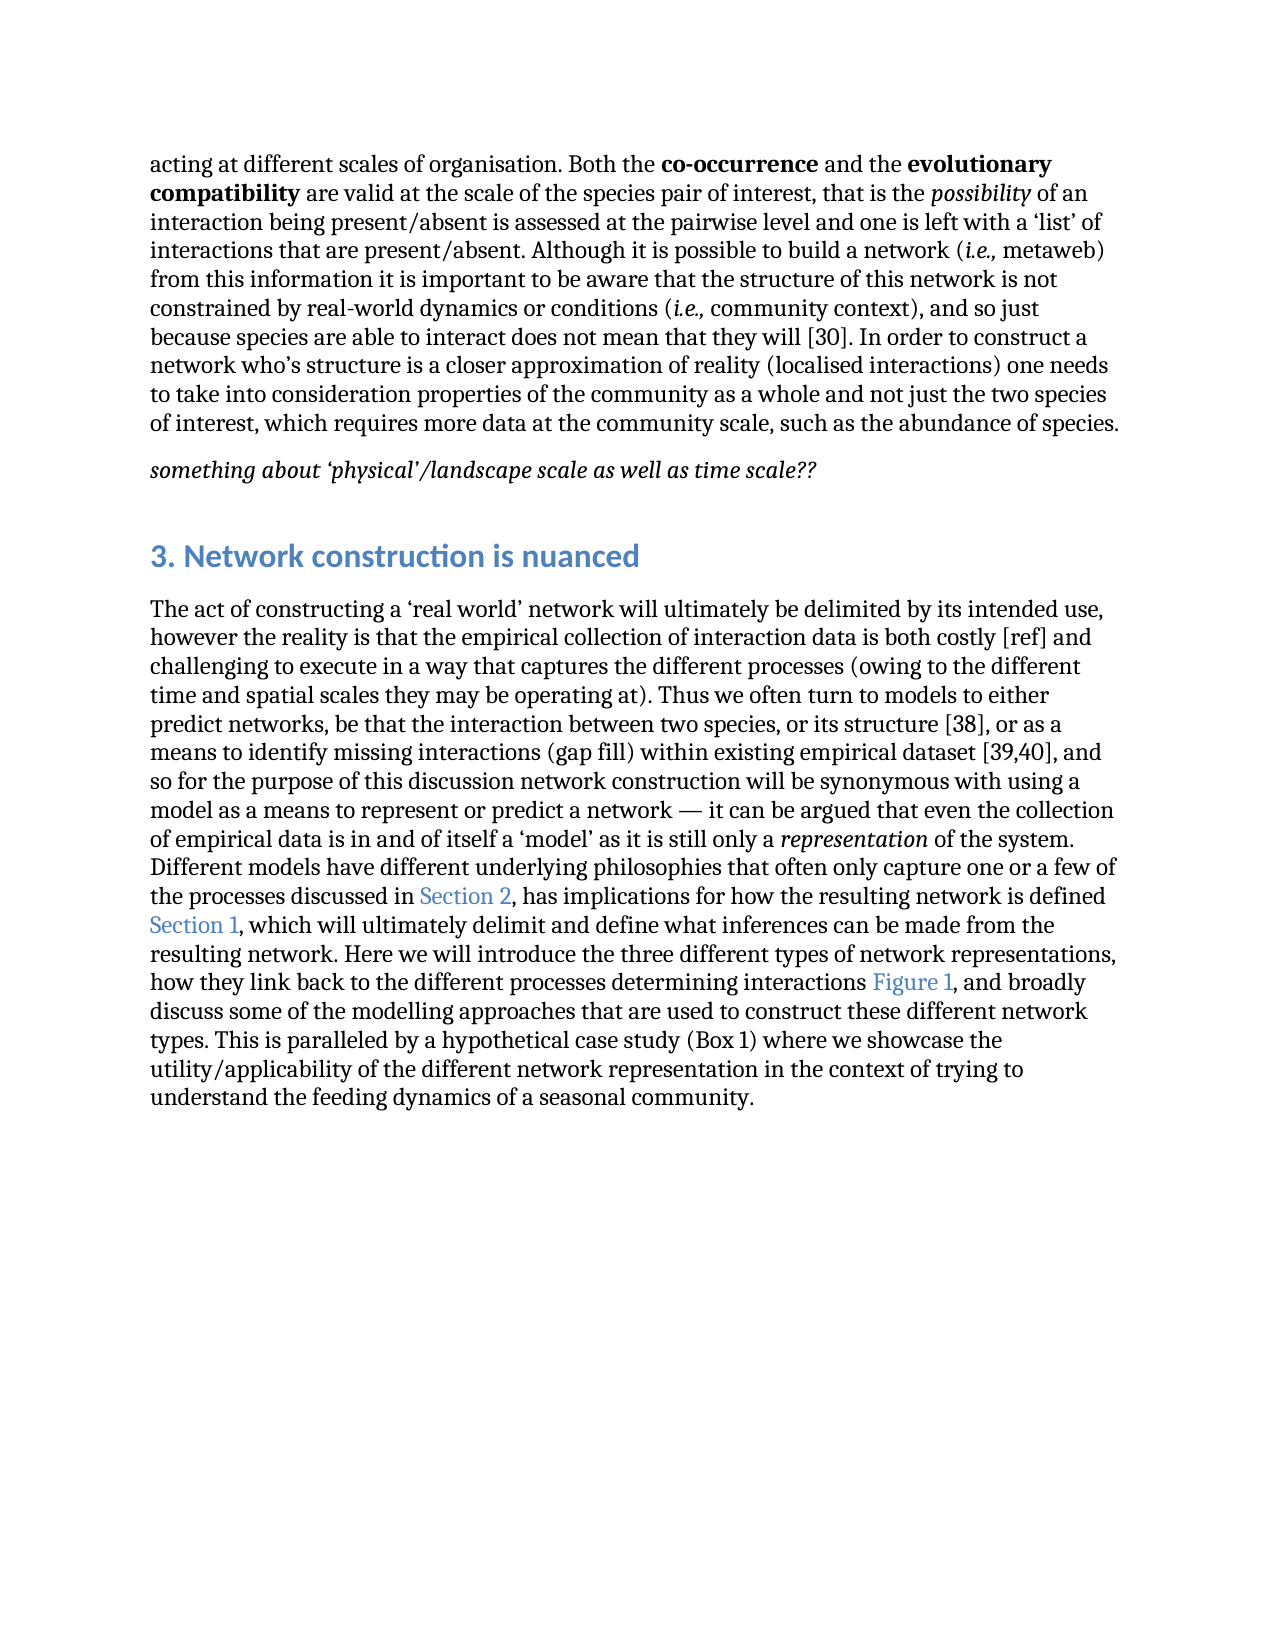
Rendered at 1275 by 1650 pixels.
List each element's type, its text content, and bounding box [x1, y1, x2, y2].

text something about ‘physical’/landscape scale as well as time scale?? [150, 456, 1125, 485]
subtitle 3. Network construction is nuanced [150, 535, 1125, 576]
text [150, 150, 1125, 437]
text The act of constructing a ‘real world’ network will ultimately be delimited by its intended use, however the reality is that the empirical collection of interaction data is both costly [ref] and challenging to execute in a way that captures the different processes (owing to the different time and spatial scales they may be operating at). Thus we often turn to models to either predict networks, be that the interaction between two species, or its structure [38], or as a means to identify missing interactions (gap fill) within existing empirical dataset [39,40], and so for the purpose of this discussion network construction will be synonymous with using a model as a means to represent or predict a network — it can be argued that even the collection of empirical data is in and of itself a ‘model’ as it is still only a representation of the system. Different models have different underlying philosophies that often only capture one or a few of the processes discussed in Section 2, has implications for how the resulting network is defined Section 1, which will ultimately delimit and define what inferences can be made from the resulting network. Here we will introduce the three different types of network representations, how they link back to the different processes determining interactions Figure 1, and broadly discuss some of the modelling approaches that are used to construct these different network types. This is paralleled by a hypothetical case study (Box 1) where we showcase the utility/applicability of the different network representation in the context of trying to understand the feeding dynamics of a seasonal community. [150, 594, 1125, 1112]
